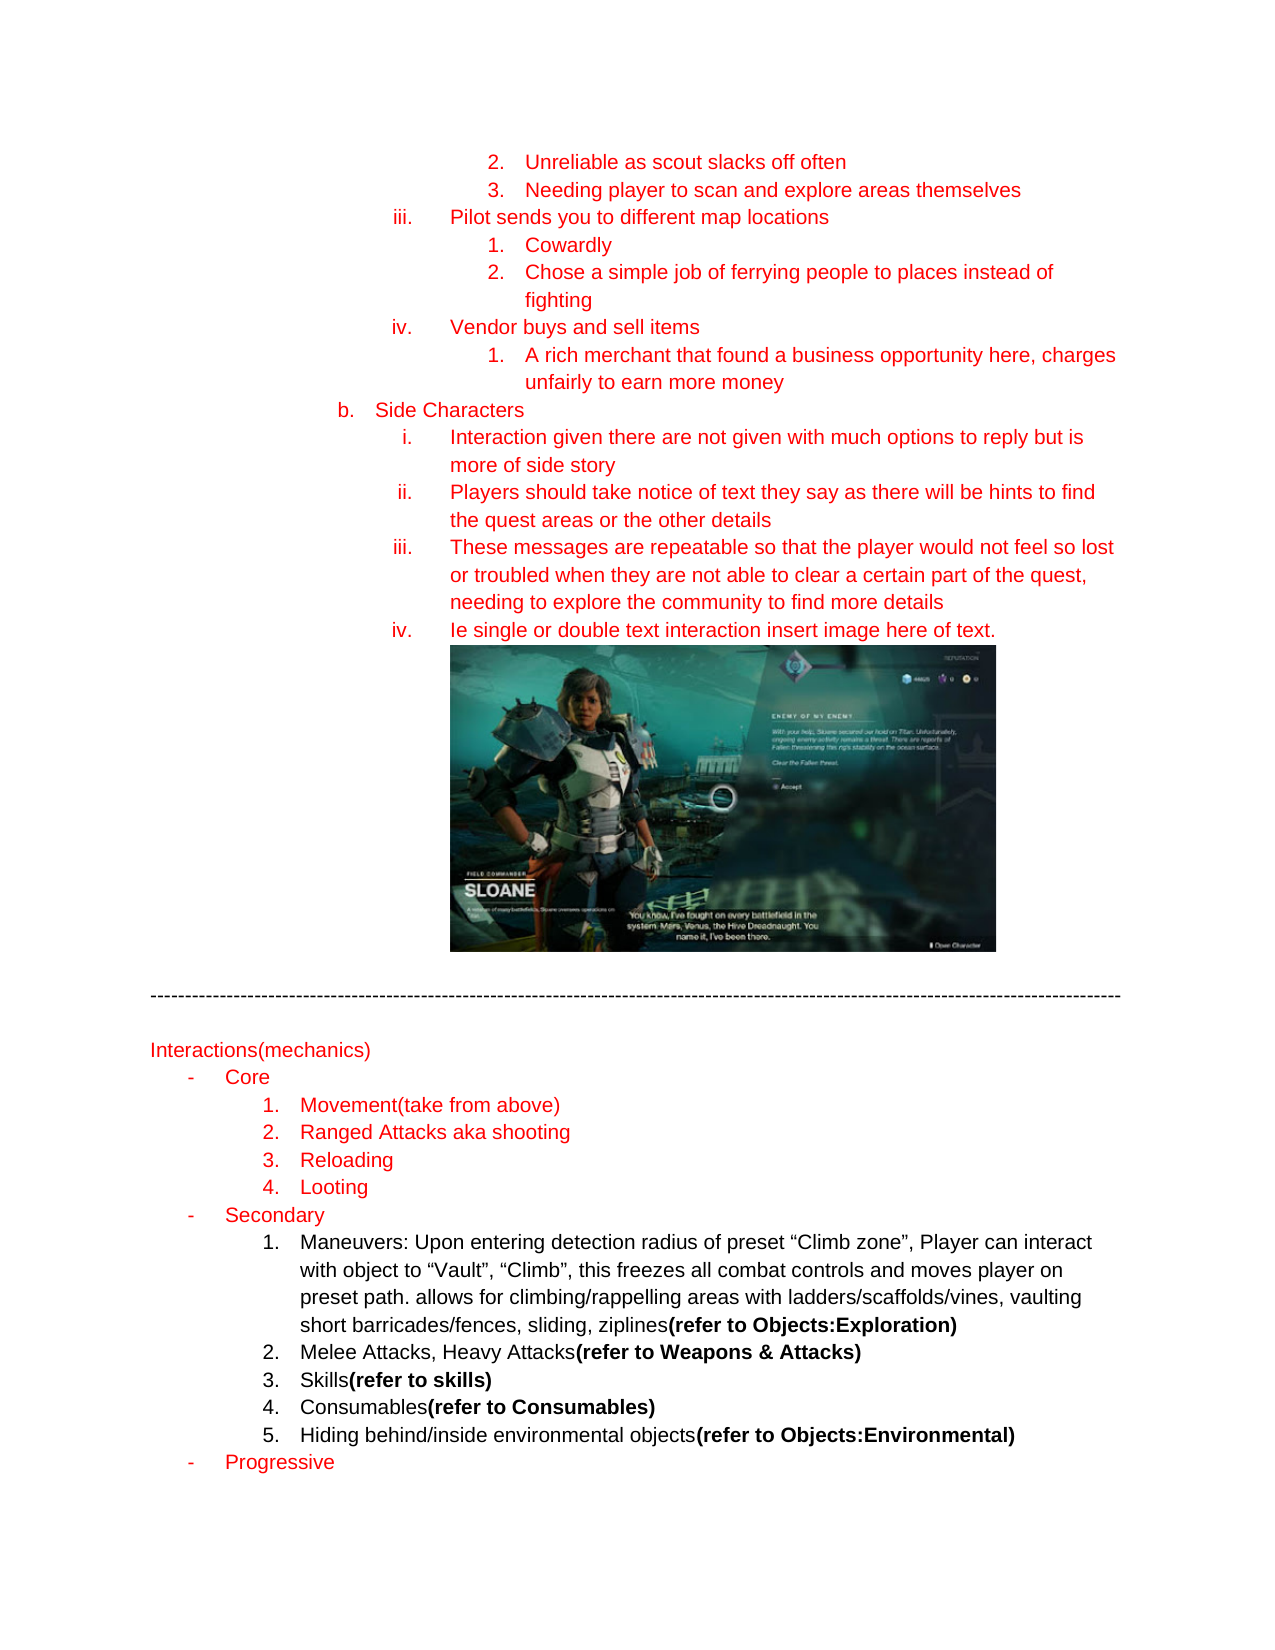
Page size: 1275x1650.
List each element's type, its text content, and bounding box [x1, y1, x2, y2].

list Ranged Attacks aka shooting [262, 1120, 1125, 1144]
list Cowardly [487, 232, 1125, 256]
list Reloading [262, 1148, 1125, 1172]
list Chose a simple job of ferrying people to places instead of fighting [487, 260, 1125, 311]
list Progressive [187, 1450, 1125, 1474]
list Consumables(refer to Consumables) [262, 1395, 1125, 1419]
list Movement(take from above) [262, 1093, 1125, 1117]
picture [450, 645, 997, 952]
text -------------------------------------------------------------------------------------------------------------------------------------------- [150, 983, 1125, 1007]
list Vendor buys and sell items [412, 315, 1125, 339]
text Interactions(mechanics) [150, 1038, 1125, 1062]
list Melee Attacks, Heavy Attacks(refer to Weapons & Attacks) [262, 1340, 1125, 1364]
list Maneuvers: Upon entering detection radius of preset “Climb zone”, Player can interact with object to “Vault”, “Climb”, this freezes all combat controls and moves player on preset path. allows for climbing/rappelling areas with ladders/scaffolds/vines, vaulting short barricades/fences, sliding, ziplines(refer to Objects:Exploration) [262, 1230, 1125, 1337]
list Players should take notice of text they say as there will be hints to find the quest areas or the other details [412, 480, 1125, 531]
list Looting [262, 1175, 1125, 1199]
list Interaction given there are not given with much options to reply but is more of side story [412, 425, 1125, 476]
list A rich merchant that found a business opportunity here, charges unfairly to earn more money [487, 342, 1125, 394]
list Skills(refer to skills) [262, 1368, 1125, 1392]
list Side Characters [337, 397, 1125, 421]
list Ie single or double text interaction insert image here of text. [412, 617, 1125, 641]
list Pilot sends you to different map locations [412, 205, 1125, 229]
list Unreliable as scout slacks off often [487, 150, 1125, 174]
list Core [187, 1065, 1125, 1089]
list Hiding behind/inside environmental objects(refer to Objects:Environmental) [262, 1423, 1125, 1447]
list These messages are repeatable so that the player would not feel so lost or troubled when they are not able to clear a certain part of the quest, needing to explore the community to find more details [412, 535, 1125, 614]
list Needing player to scan and explore areas themselves [487, 177, 1125, 201]
list Secondary [187, 1203, 1125, 1227]
